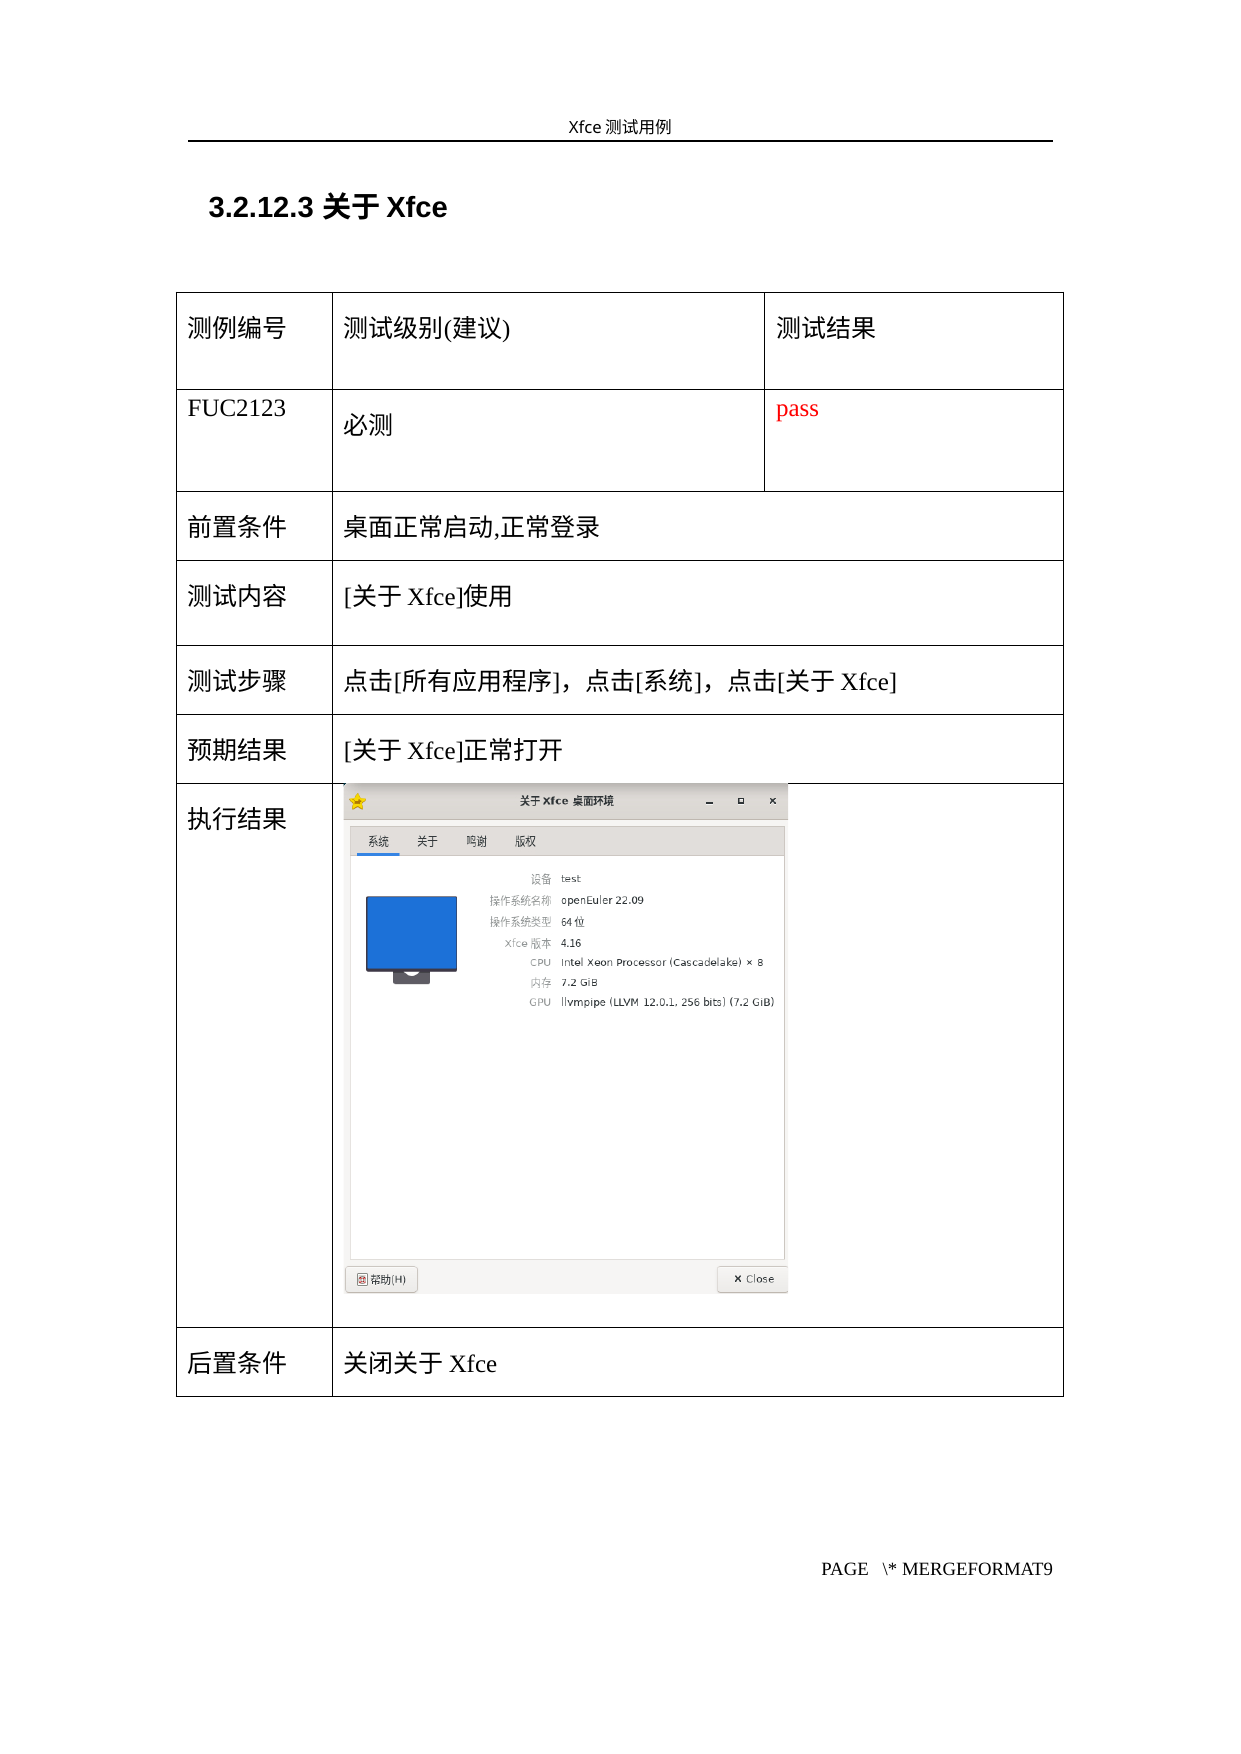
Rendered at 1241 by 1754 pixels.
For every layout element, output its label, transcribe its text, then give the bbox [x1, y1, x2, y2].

table_cell 必测 [333, 390, 764, 491]
table_cell 测试内容 [177, 561, 332, 645]
table_cell pass [765, 390, 1063, 491]
table_header 测例编号 [177, 293, 332, 389]
table_cell 点击[所有应用程序]，点击[系统]，点击[关于Xfce] [333, 646, 1063, 714]
table_cell 前置条件 [177, 492, 332, 560]
table_cell 测试步骤 [177, 646, 332, 714]
table_cell [333, 784, 1063, 1327]
subtitle 3.2.12.3 关于Xfce [187, 170, 1053, 238]
table_cell [关于Xfce]使用 [333, 561, 1063, 645]
table_header 测试结果 [765, 293, 1063, 389]
table_cell 关闭关于Xfce [333, 1328, 1063, 1396]
table_cell 后置条件 [177, 1328, 332, 1396]
picture [343, 783, 789, 1294]
table_cell [关于Xfce]正常打开 [333, 715, 1063, 783]
table_cell FUC2123 [177, 390, 332, 491]
table_header 测试级别(建议) [333, 293, 764, 389]
table_cell 执行结果 [177, 784, 332, 1327]
table_cell 桌面正常启动,正常登录 [333, 492, 1063, 560]
table_cell 预期结果 [177, 715, 332, 783]
